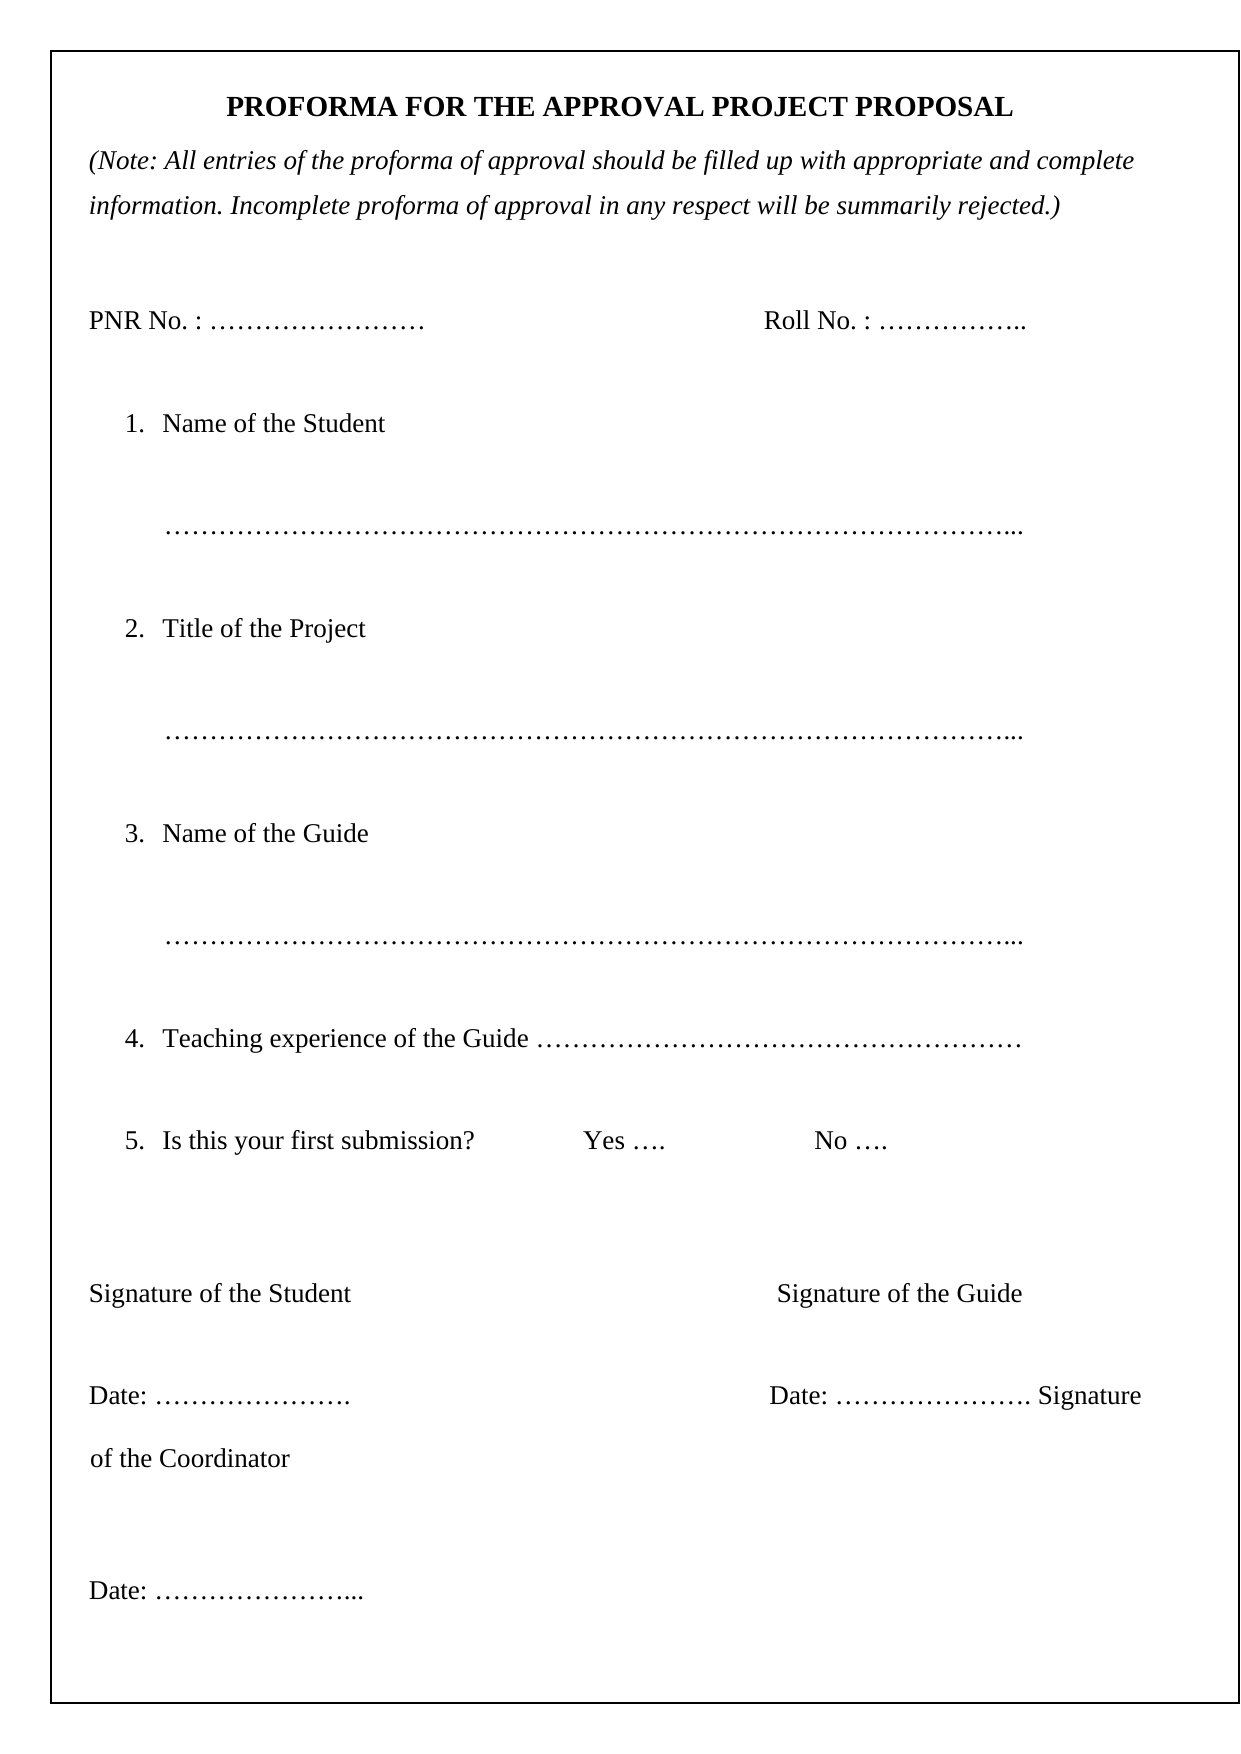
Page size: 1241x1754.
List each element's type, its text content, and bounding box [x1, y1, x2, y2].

text (Note: All entries of the proforma of approval should be filled up with appropriate and complete information. Incomplete proforma of approval in any respect will be summarily rejected.) [89, 144, 1152, 221]
list Name of the Student [124, 407, 1152, 438]
list Title of the Project [124, 612, 1152, 643]
text PNR No. : …………………… Roll No. : …………….. [89, 304, 1152, 335]
list Teaching experience of the Guide ……………………………………………… [124, 1022, 1152, 1053]
text PROFORMA FOR THE APPROVAL PROJECT PROPOSAL [89, 89, 1152, 122]
text …………………………………………………………………………………... [164, 919, 1152, 950]
list Is this your first submission? Yes …. No …. [124, 1124, 1152, 1155]
list Name of the Guide [124, 817, 1152, 848]
text …………………………………………………………………………………... [164, 509, 1152, 540]
text …………………………………………………………………………………... [164, 714, 1152, 745]
text Date: …………………. Date: …………………. Signature of the Coordinator [89, 1379, 1152, 1473]
text Date: …………………... [89, 1574, 1152, 1605]
text Signature of the Student Signature of the Guide [89, 1277, 1152, 1308]
